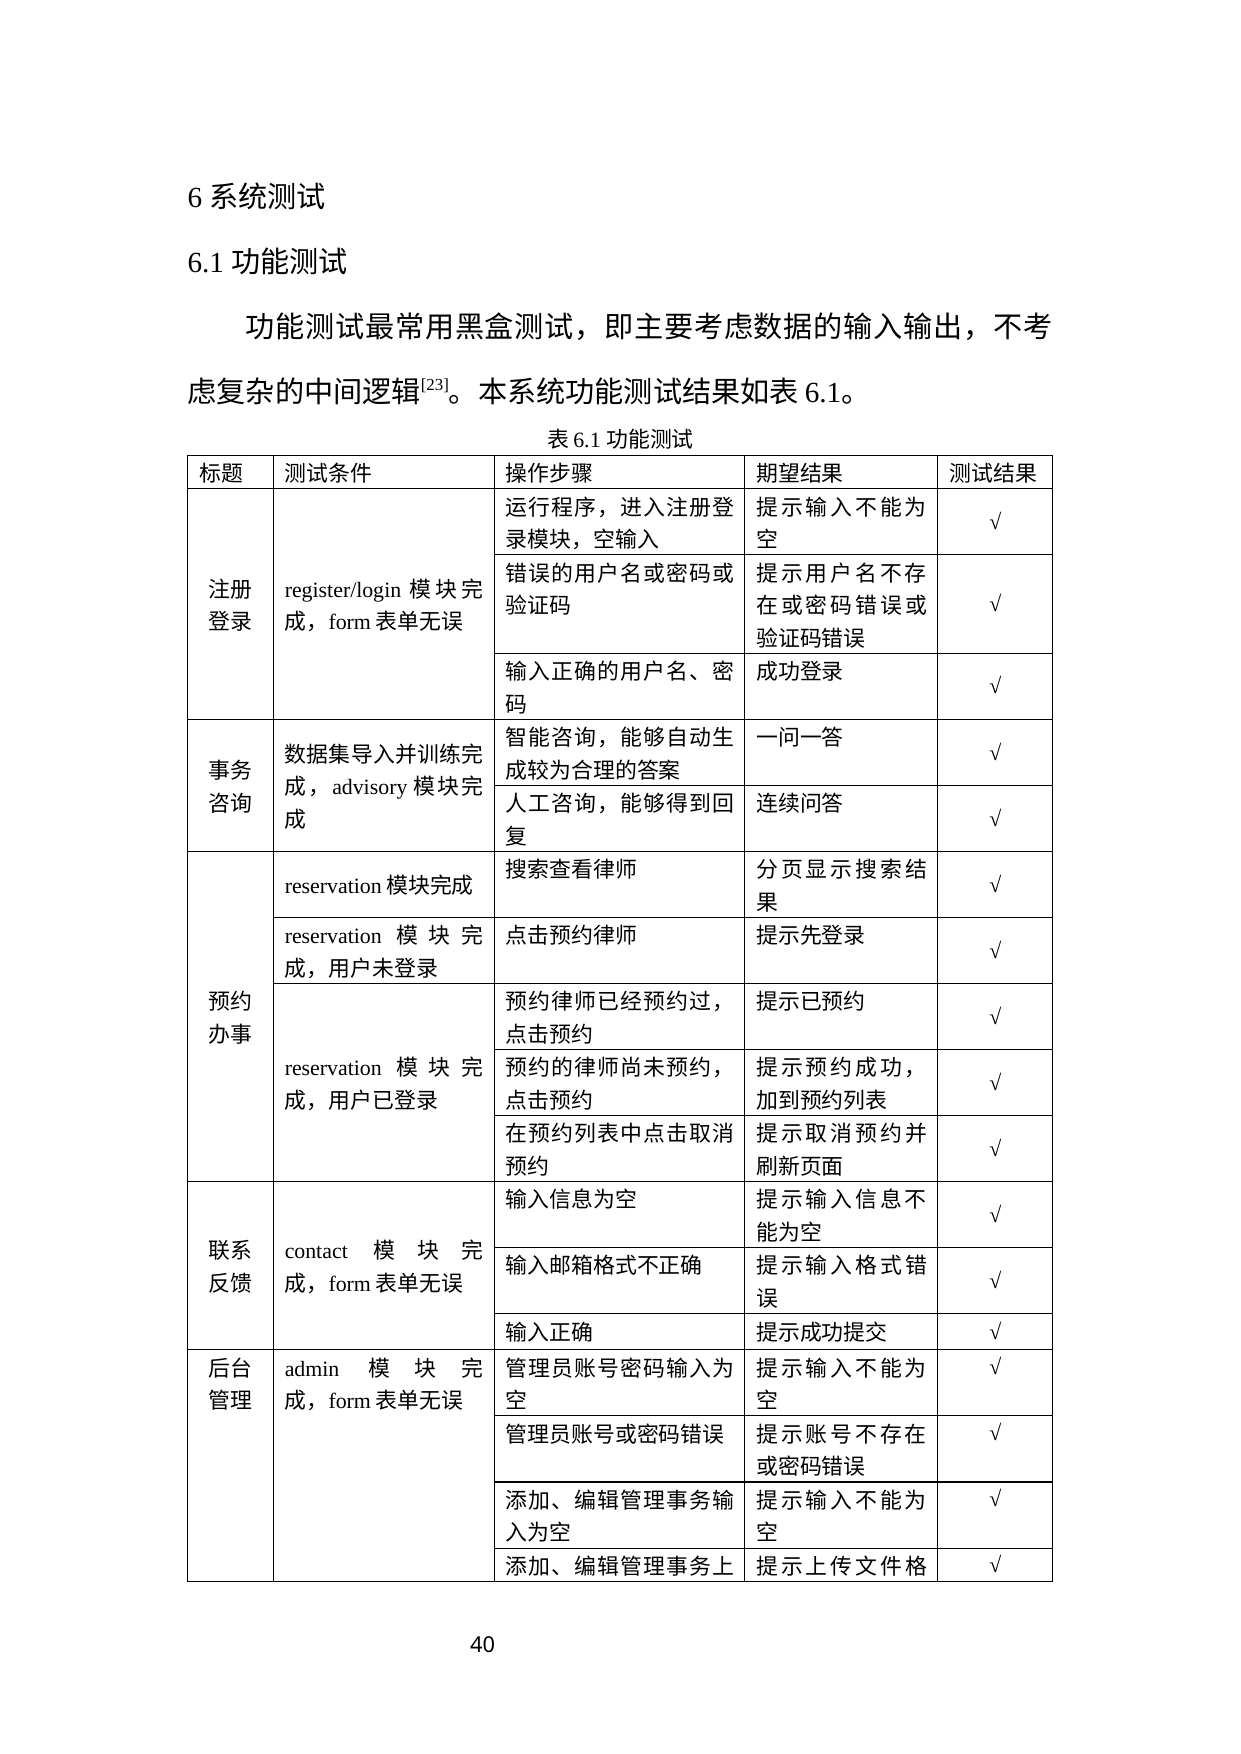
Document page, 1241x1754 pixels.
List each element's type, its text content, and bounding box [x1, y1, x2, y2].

table_cell √ [938, 918, 1052, 983]
table_cell 提示输入不能为空 [745, 489, 937, 554]
text 6 系统测试 [187, 162, 1053, 227]
table_cell reservation模块完成，用户未登录 [274, 918, 494, 983]
table_cell 事务咨询 [188, 720, 273, 851]
table_cell √ [938, 1116, 1052, 1181]
table_cell √ [938, 852, 1052, 917]
table_cell √ [938, 489, 1052, 554]
table_cell 提示已预约 [745, 984, 937, 1049]
table_cell 输入邮箱格式不正确 [495, 1248, 744, 1313]
table_cell 一问一答 [745, 720, 937, 785]
table_cell √ [938, 720, 1052, 785]
table_cell 添加、编辑管理事务输入为空 [495, 1483, 744, 1547]
table_cell 提示用户名不存在或密码错误或验证码错误 [745, 555, 937, 653]
text 表6.1 功能测试 [187, 422, 1053, 454]
table_cell 智能咨询，能够自动生成较为合理的答案 [495, 720, 744, 785]
table_cell √ [938, 1314, 1052, 1349]
table_cell 提示输入格式错误 [745, 1248, 937, 1313]
table_cell reservation模块完成，用户已登录 [274, 984, 494, 1181]
table_header 期望结果 [745, 456, 937, 488]
table_cell √ [938, 1483, 1052, 1547]
table_cell reservation模块完成 [274, 852, 494, 917]
table_cell 提示账号不存在或密码错误 [745, 1416, 937, 1481]
table_cell √ [938, 555, 1052, 653]
table_cell 提示输入不能为空 [745, 1350, 937, 1415]
table_cell contact模块完成，form表单无误 [274, 1182, 494, 1349]
table_cell √ [938, 1050, 1052, 1115]
table_cell √ [938, 1182, 1052, 1247]
table_header 测试结果 [938, 456, 1052, 488]
table_cell 管理员账号或密码错误 [495, 1416, 744, 1481]
table_cell 预约的律师尚未预约，点击预约 [495, 1050, 744, 1115]
table_cell 搜索查看律师 [495, 852, 744, 917]
table_cell 后台管理 [188, 1350, 273, 1581]
table_cell √ [938, 984, 1052, 1049]
table_cell 分页显示搜索结果 [745, 852, 937, 917]
table_cell √ [938, 786, 1052, 851]
table_cell √ [938, 1416, 1052, 1481]
table_cell 提示上传文件格式不正确 [745, 1549, 937, 1581]
table_cell 提示先登录 [745, 918, 937, 983]
table_cell √ [938, 1248, 1052, 1313]
table_header 标题 [188, 456, 273, 488]
table_cell register/login模块完成，form表单无误 [274, 489, 494, 719]
table_cell √ [938, 654, 1052, 719]
table_cell 预约律师已经预约过，点击预约 [495, 984, 744, 1049]
table_cell 点击预约律师 [495, 918, 744, 983]
table_cell 管理员账号密码输入为空 [495, 1350, 744, 1415]
table_header 操作步骤 [495, 456, 744, 488]
table_cell 预约办事 [188, 852, 273, 1181]
text 6.1 功能测试 [187, 227, 1053, 292]
table_cell 数据集导入并训练完成，advisory模块完成 [274, 720, 494, 851]
table_cell 注册登录 [188, 489, 273, 719]
table_cell 联系反馈 [188, 1182, 273, 1349]
table_cell 提示取消预约并刷新页面 [745, 1116, 937, 1181]
table_cell 提示输入信息不能为空 [745, 1182, 937, 1247]
table_cell 在预约列表中点击取消预约 [495, 1116, 744, 1181]
table_cell 输入正确的用户名、密码 [495, 654, 744, 719]
table_cell 提示输入不能为空 [745, 1483, 937, 1547]
table_cell 运行程序，进入注册登录模块，空输入 [495, 489, 744, 554]
text 功能测试最常用黑盒测试，即主要考虑数据的输入输出，不考虑复杂的中间逻辑[23]。本系统功能测试结果如表6.1。 [187, 292, 1053, 422]
table_cell admin模块完成，form表单无误 [274, 1350, 494, 1581]
table_cell 人工咨询，能够得到回复 [495, 786, 744, 851]
table_cell √ [938, 1549, 1052, 1581]
table_cell 提示预约成功，加到预约列表 [745, 1050, 937, 1115]
table_cell 提示成功提交 [745, 1314, 937, 1349]
table_cell 错误的用户名或密码或验证码 [495, 555, 744, 653]
table_header 测试条件 [274, 456, 494, 488]
table_cell 添加、编辑管理事务上传文件格式不正确 [495, 1549, 744, 1581]
table_cell 成功登录 [745, 654, 937, 719]
table_cell 输入正确 [495, 1314, 744, 1349]
table_cell √ [938, 1350, 1052, 1415]
table_cell 连续问答 [745, 786, 937, 851]
table_cell 输入信息为空 [495, 1182, 744, 1247]
